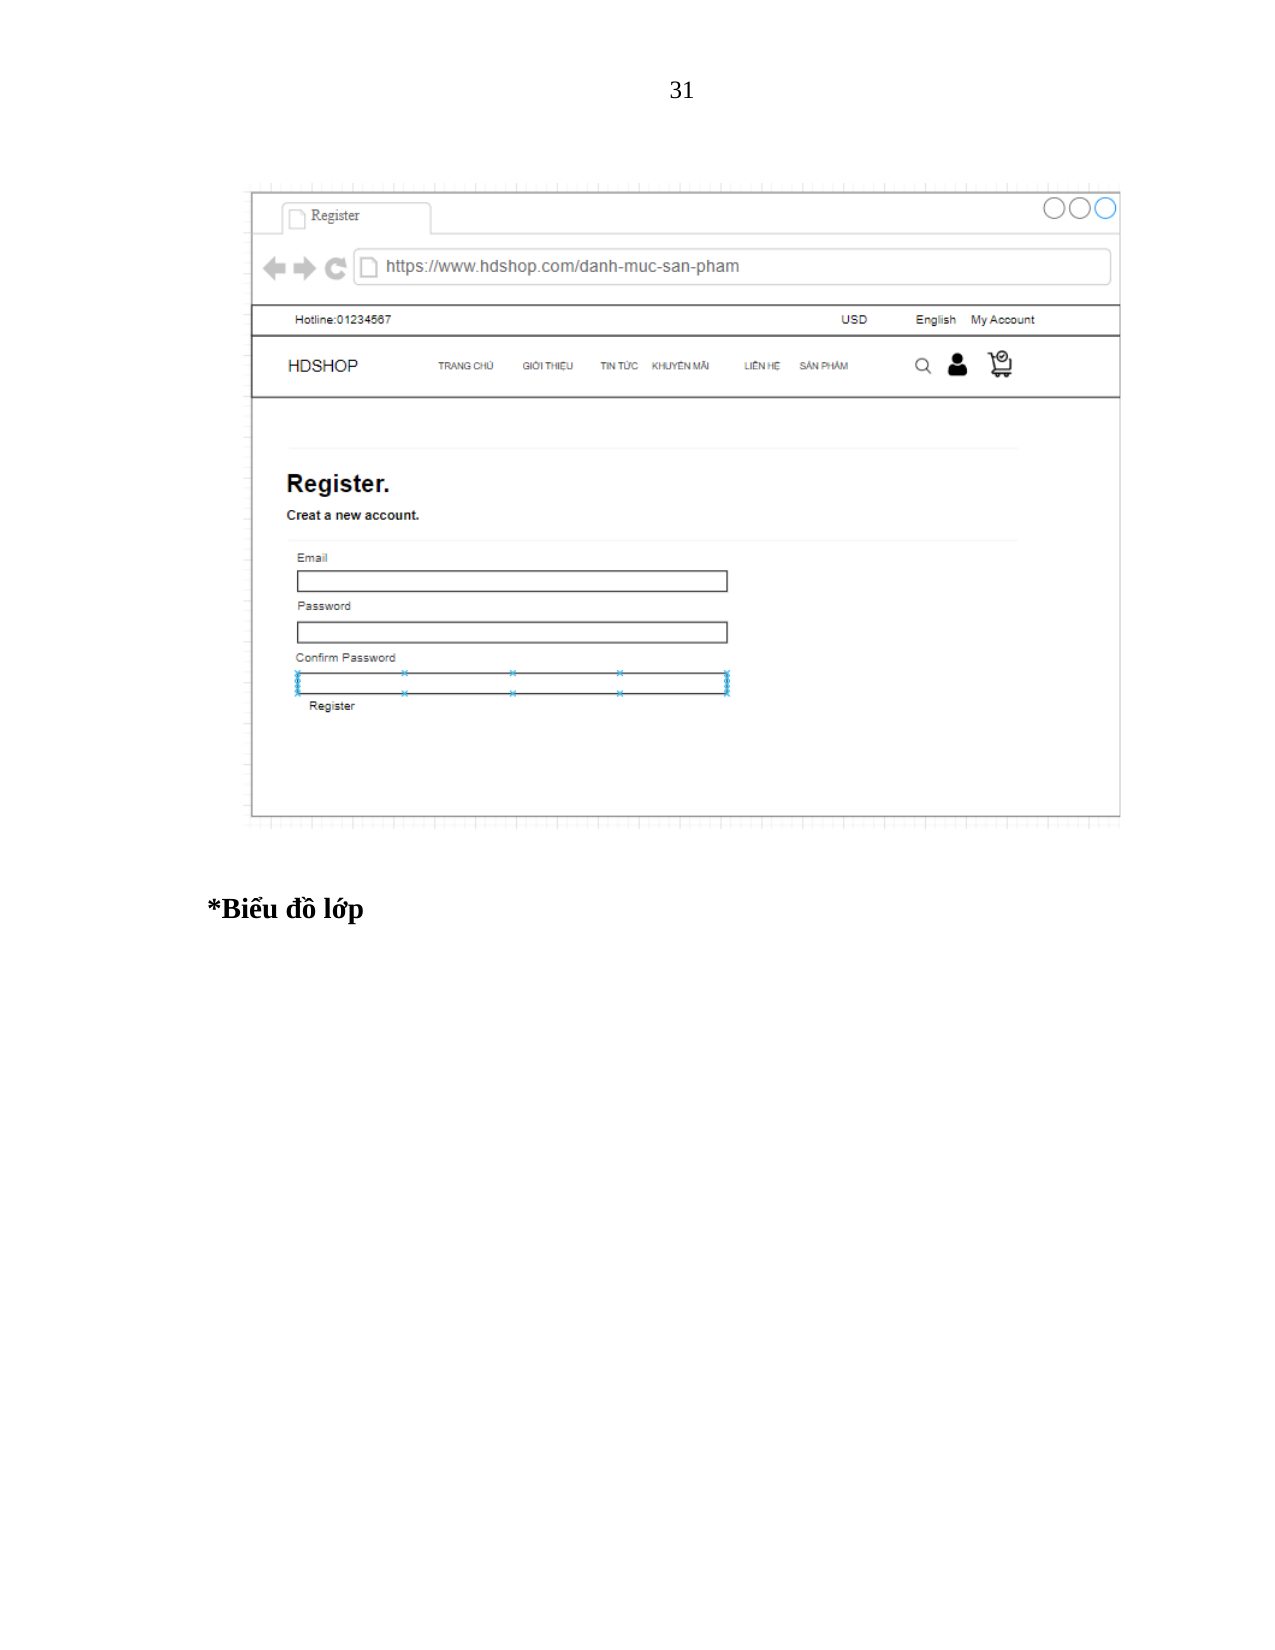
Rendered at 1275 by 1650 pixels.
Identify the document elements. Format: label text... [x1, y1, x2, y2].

text *Biểu đồ lớp [207, 892, 1157, 925]
picture [243, 183, 1121, 829]
